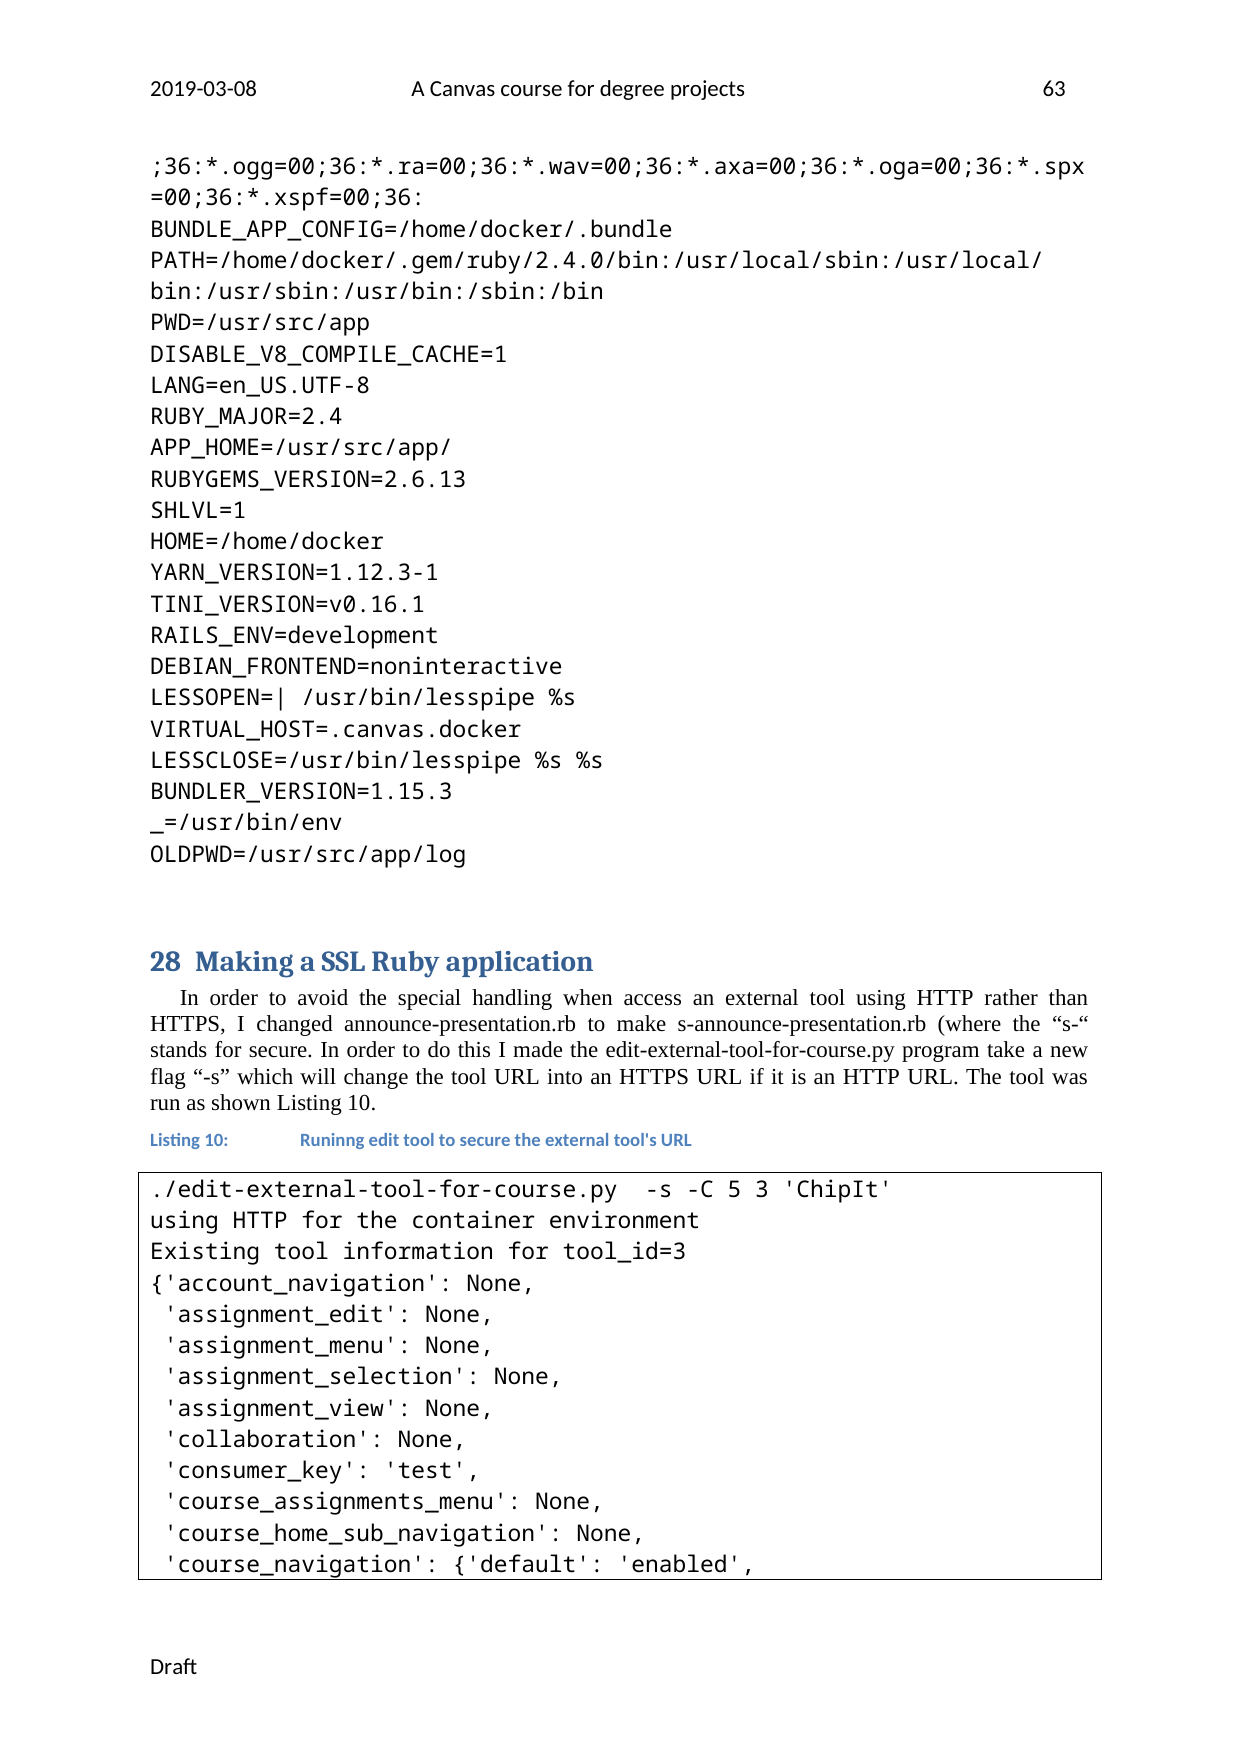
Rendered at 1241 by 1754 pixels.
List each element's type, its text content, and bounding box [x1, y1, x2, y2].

text PWD=/usr/src/app [150, 306, 1090, 337]
text HOME=/home/docker [150, 525, 1090, 556]
text LESSOPEN=| /usr/bin/lesspipe %s [150, 681, 1090, 712]
text RUBYGEMS_VERSION=2.6.13 [150, 462, 1090, 494]
text In order to avoid the special handling when access an external tool using HTTP rather than HTTPS, I changed announce-presentation.rb to make s-announce-presentation.rb (where the “s-“ stands for secure. In order to do this I made the edit-external-tool-for-course.py program take a new flag “-s” which will change the tool URL into an HTTPS URL if it is an HTTP URL. The tool was run as shown Listing 10. [150, 984, 1090, 1115]
text PATH=/home/docker/.gem/ruby/2.4.0/bin:/usr/local/sbin:/usr/local/bin:/usr/sbin:/usr/bin:/sbin:/bin [150, 244, 1090, 306]
text RAILS_ENV=development [150, 619, 1090, 650]
subtitle Making a SSL Ruby application [150, 945, 1090, 979]
text _=/usr/bin/env [150, 806, 1090, 837]
text BUNDLER_VERSION=1.15.3 [150, 775, 1090, 806]
text LANG=en_US.UTF-8 [150, 369, 1090, 400]
text OLDPWD=/usr/src/app/log [150, 837, 1090, 869]
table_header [139, 1173, 1101, 1579]
text DEBIAN_FRONTEND=noninteractive [150, 650, 1090, 681]
text TINI_VERSION=v0.16.1 [150, 587, 1090, 619]
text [150, 150, 1090, 212]
text LESSCLOSE=/usr/bin/lesspipe %s %s [150, 744, 1090, 775]
text BUNDLE_APP_CONFIG=/home/docker/.bundle [150, 212, 1090, 244]
text YARN_VERSION=1.12.3-1 [150, 556, 1090, 587]
text APP_HOME=/usr/src/app/ [150, 431, 1090, 462]
text RUBY_MAJOR=2.4 [150, 400, 1090, 431]
text SHLVL=1 [150, 494, 1090, 525]
text VIRTUAL_HOST=.canvas.docker [150, 712, 1090, 744]
text DISABLE_V8_COMPILE_CACHE=1 [150, 337, 1090, 369]
